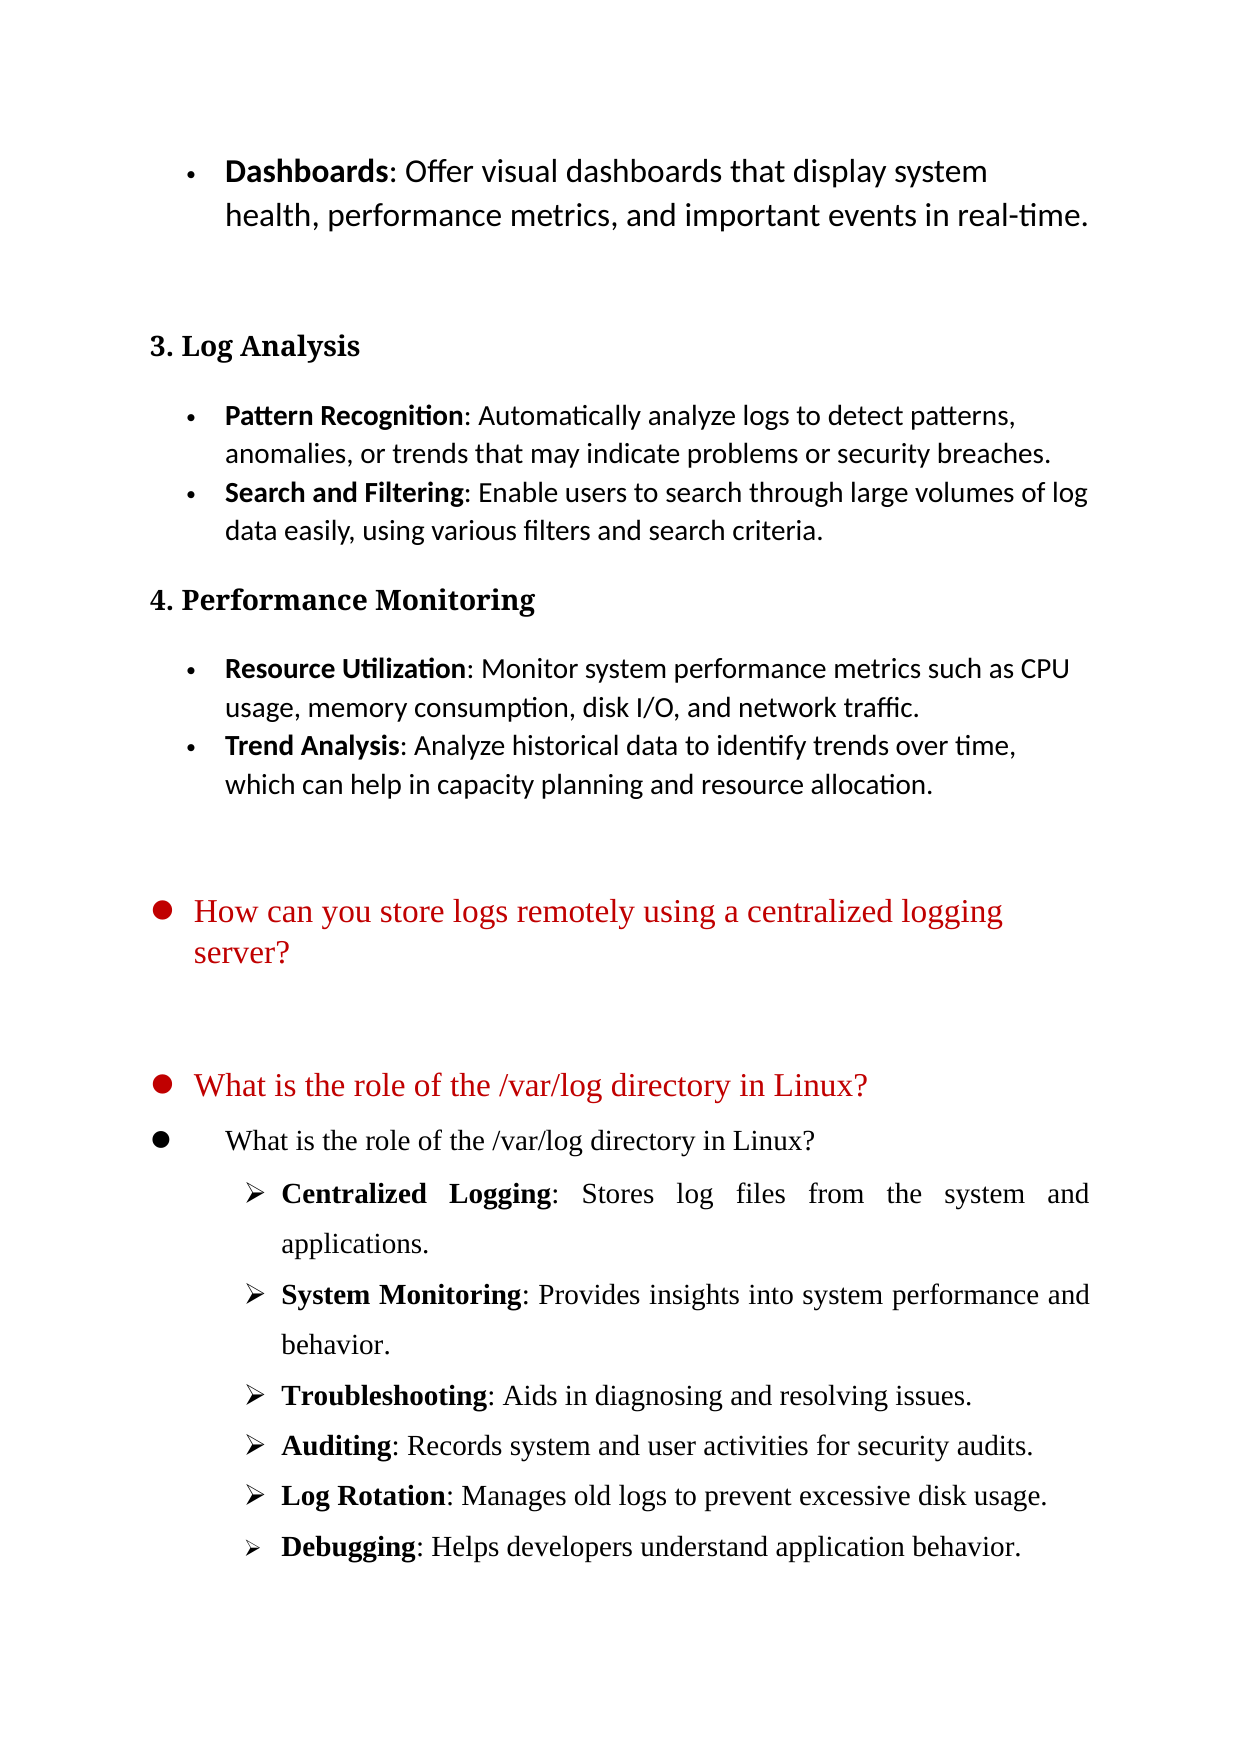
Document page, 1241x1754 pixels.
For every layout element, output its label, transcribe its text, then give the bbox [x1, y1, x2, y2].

list Dashboards: Offer visual dashboards that display system health, performance metrics, and important events in real-time. [187, 150, 1090, 235]
list Troubleshooting: Aids in diagnosing and resolving issues. [244, 1378, 1090, 1411]
subtitle 4. Performance Monitoring [150, 580, 1090, 618]
list Centralized Logging: Stores log files from the system and applications. [244, 1176, 1090, 1260]
list Pattern Recognition: Automatically analyze logs to detect patterns, anomalies, or trends that may indicate problems or security breaches. [187, 397, 1090, 471]
list Search and Filtering: Enable users to search through large volumes of log data easily, using various filters and search criteria. [187, 474, 1090, 548]
list What is the role of the /var/log directory in Linux? [150, 1123, 1090, 1157]
list Resource Utilization: Monitor system performance metrics such as CPU usage, memory consumption, disk I/O, and network traffic. [187, 650, 1090, 724]
list What is the role of the /var/log directory in Linux? [150, 1065, 1090, 1103]
list Debugging: Helps developers understand application behavior. [244, 1529, 1090, 1562]
list How can you store logs remotely using a centralized logging server? [150, 891, 1090, 971]
subtitle 3. Log Analysis [150, 326, 1090, 365]
list Trend Analysis: Analyze historical data to identify trends over time, which can help in capacity planning and resource allocation. [187, 727, 1090, 801]
list System Monitoring: Provides insights into system performance and behavior. [244, 1277, 1090, 1361]
list Log Rotation: Manages old logs to prevent excessive disk usage. [244, 1478, 1090, 1512]
list Auditing: Records system and user activities for security audits. [244, 1428, 1090, 1462]
